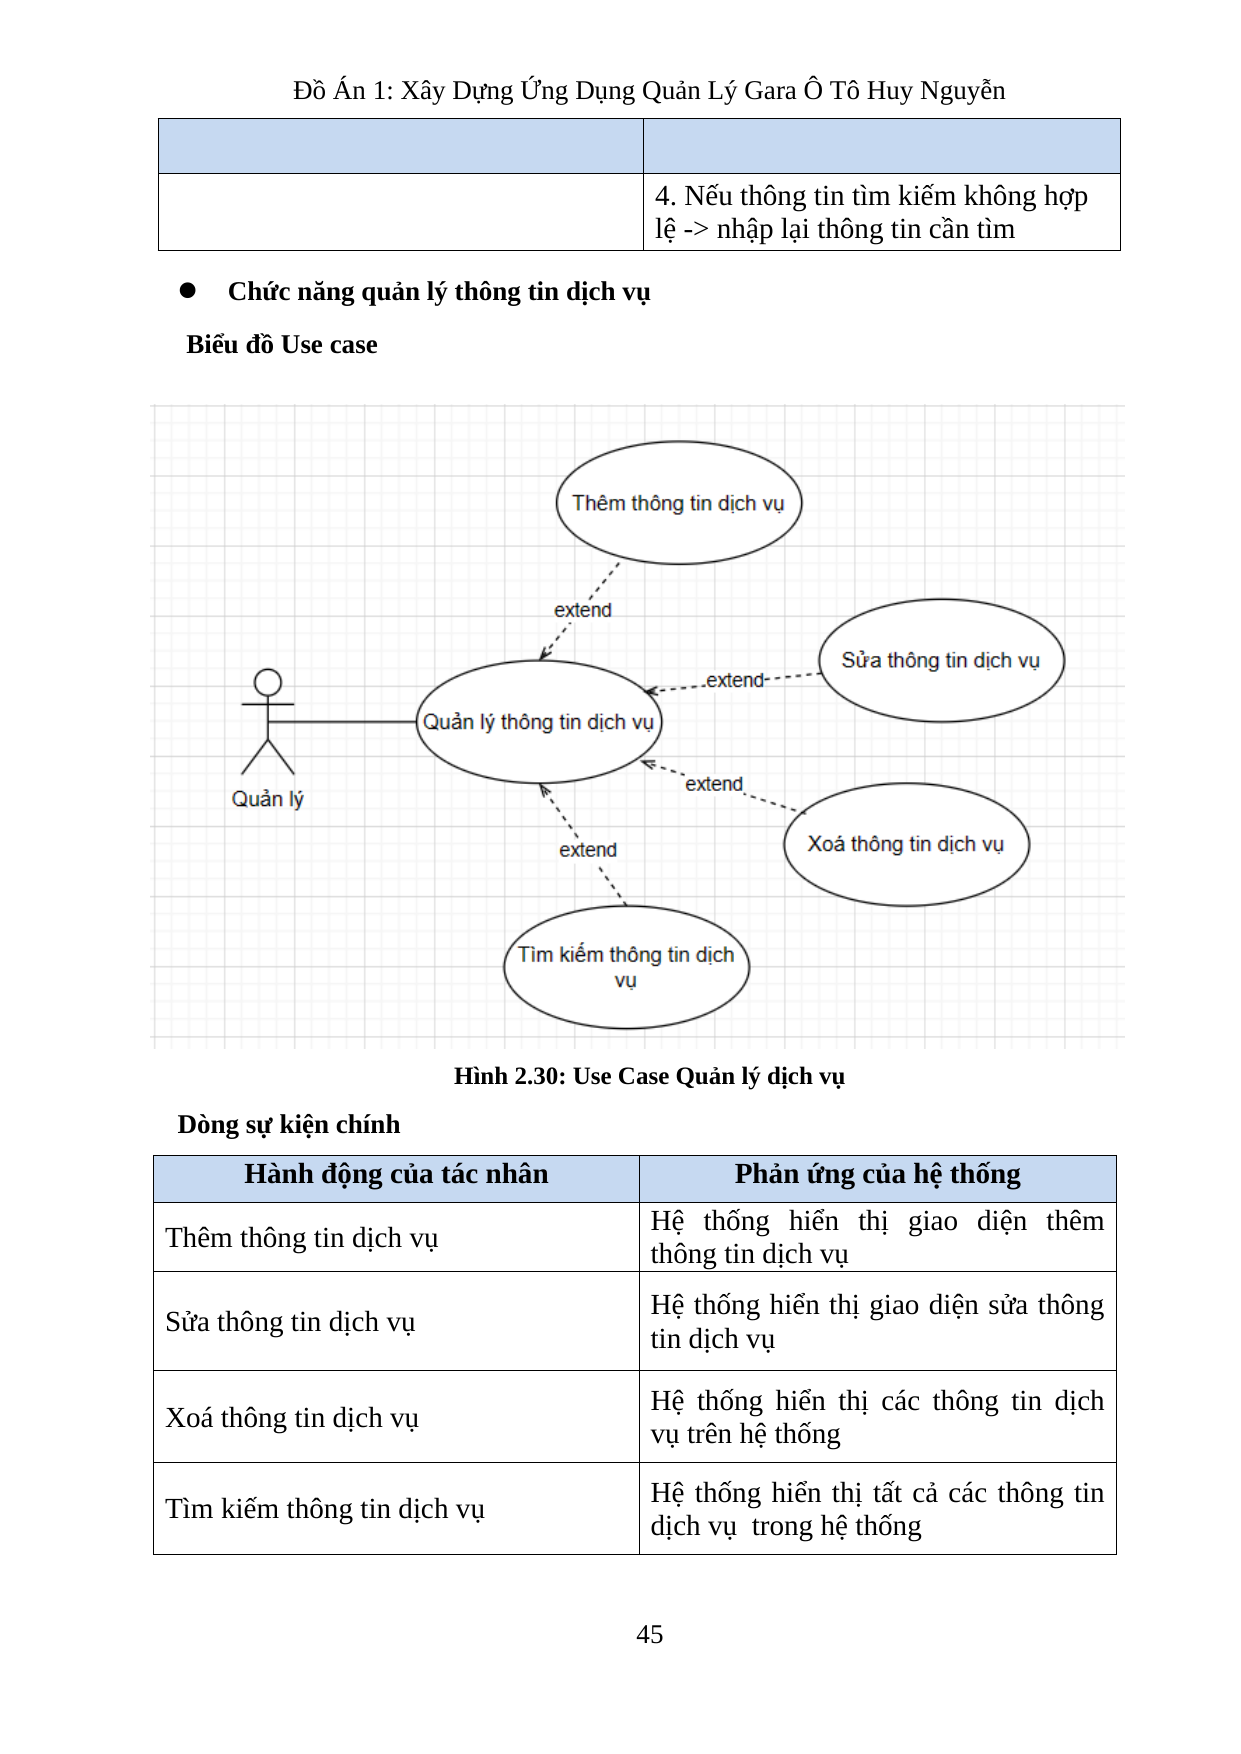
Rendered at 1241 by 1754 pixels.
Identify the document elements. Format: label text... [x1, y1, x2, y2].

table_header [644, 119, 1120, 173]
subtitle Dòng sự kiện chính [177, 1108, 1122, 1139]
table_cell [159, 174, 643, 249]
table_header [159, 119, 643, 173]
table_cell Hệ thống hiển thị giao diện thêm thông tin dịch vụ [640, 1203, 1116, 1271]
table_cell Tìm kiếm thông tin dịch vụ [154, 1463, 639, 1554]
table_cell Hệ thống hiển thị các thông tin dịch vụ trên hệ thống [640, 1371, 1116, 1462]
subtitle Biểu đồ Use case [186, 329, 1122, 360]
table_cell Sửa thông tin dịch vụ [154, 1272, 639, 1370]
table_cell Thêm thông tin dịch vụ [154, 1203, 639, 1271]
table_cell 4. Nếu thông tin tìm kiếm không hợp lệ -> nhập lại thông tin cần tìm [644, 174, 1120, 249]
table_cell Xoá thông tin dịch vụ [154, 1371, 639, 1462]
table_header Hành động của tác nhân [154, 1156, 639, 1202]
table_header Phản ứng của hệ thống [640, 1156, 1116, 1202]
table_cell Hệ thống hiển thị giao diện sửa thông tin dịch vụ [640, 1272, 1116, 1370]
picture [150, 404, 1125, 1049]
table_cell Hệ thống hiển thị tất cả các thông tin dịch vụ trong hệ thống [640, 1463, 1116, 1554]
subtitle Chức năng quản lý thông tin dịch vụ [177, 276, 1122, 307]
text Hình 2.30: Use Case Quản lý dịch vụ [177, 1061, 1122, 1089]
